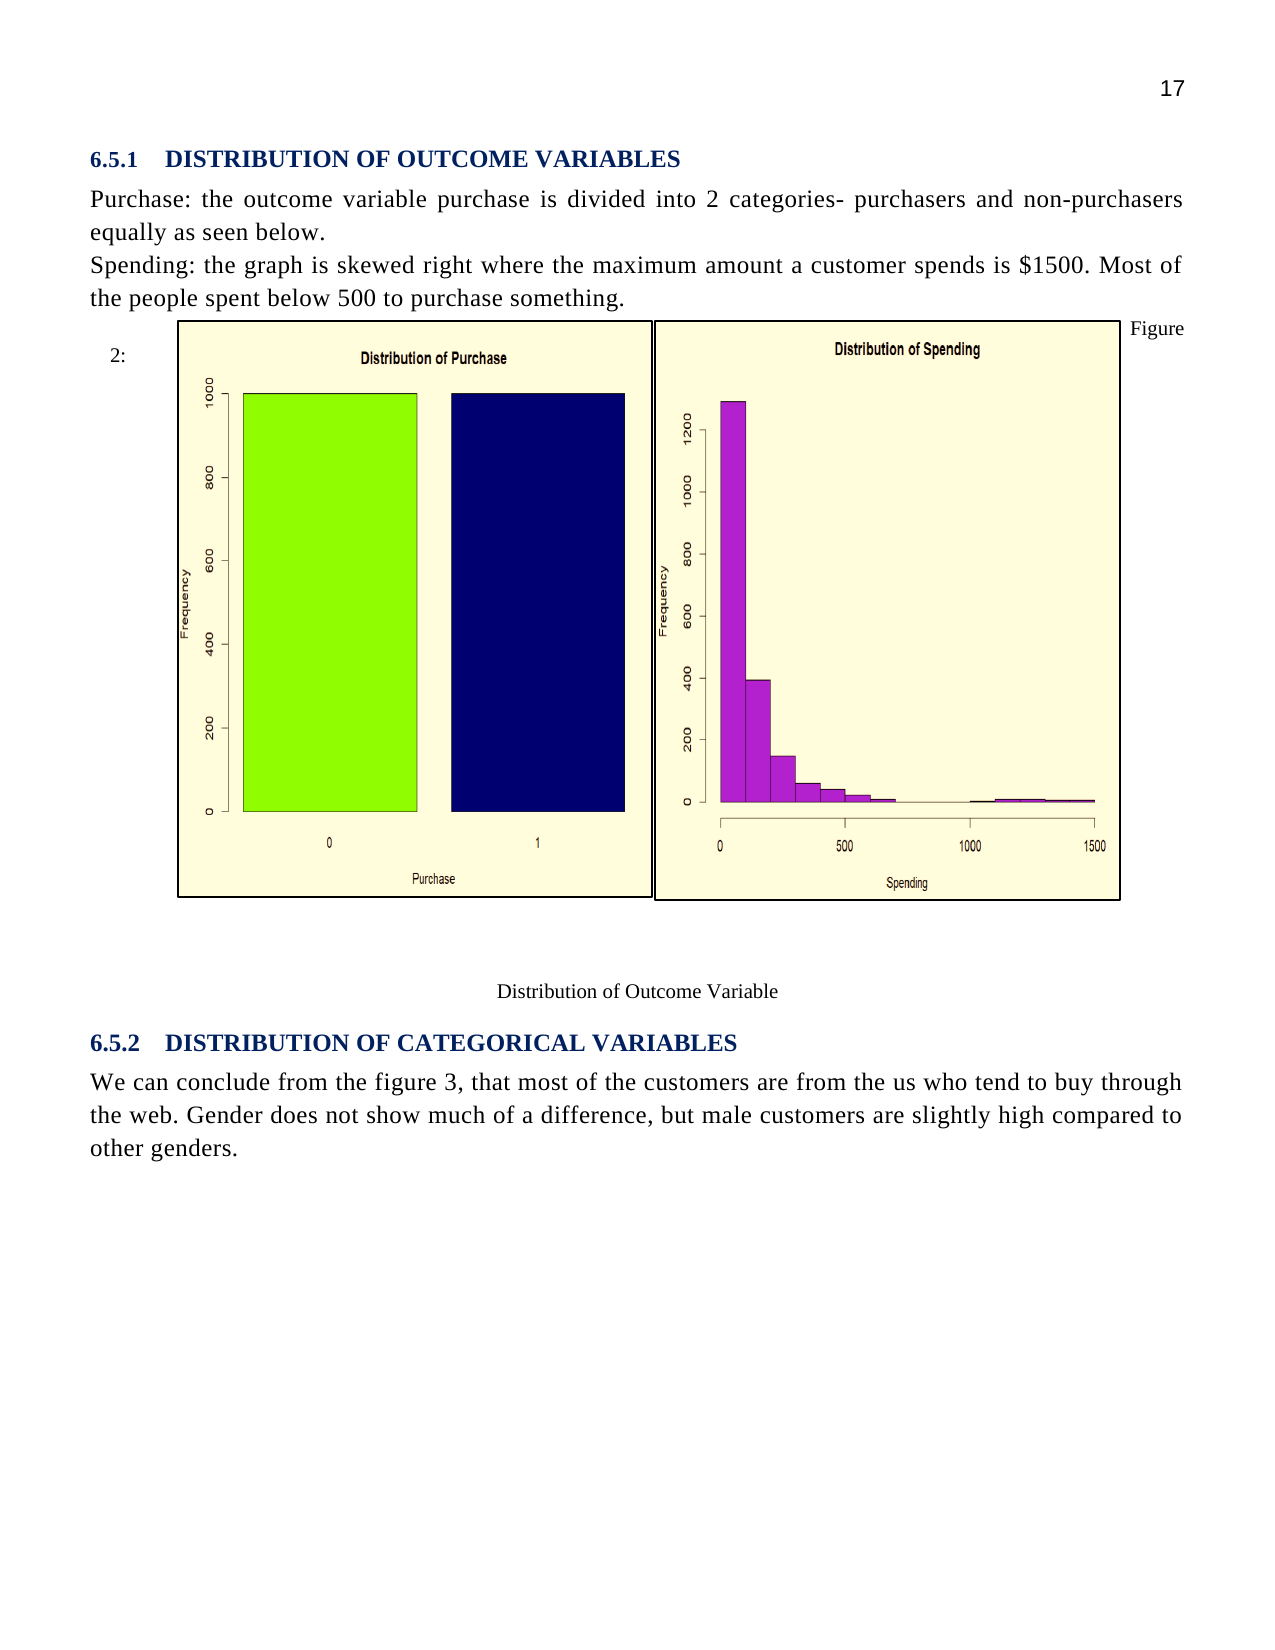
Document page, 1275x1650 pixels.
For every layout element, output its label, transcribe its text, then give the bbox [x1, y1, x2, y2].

picture [656, 322, 1119, 899]
text We can conclude from the figure 3, that most of the customers are from the us who tend to buy through the web. Gender does not show much of a difference, but male customers are slightly high compared to other genders. [90, 1067, 1185, 1162]
text Purchase: the outcome variable purchase is divided into 2 categories- purchasers and non-purchasers equally as seen below. [90, 184, 1185, 246]
picture [179, 322, 651, 896]
subtitle DISTRIBUTION OF CATEGORICAL VARIABLES [90, 1028, 1185, 1056]
table_header [642, 319, 1111, 979]
table_header [164, 319, 642, 979]
text Spending: the graph is skewed right where the maximum amount a customer spends is $1500. Most of the people spent below 500 to purchase something. [90, 250, 1185, 312]
subtitle DISTRIBUTION OF OUTCOME VARIABLES [90, 144, 1185, 173]
